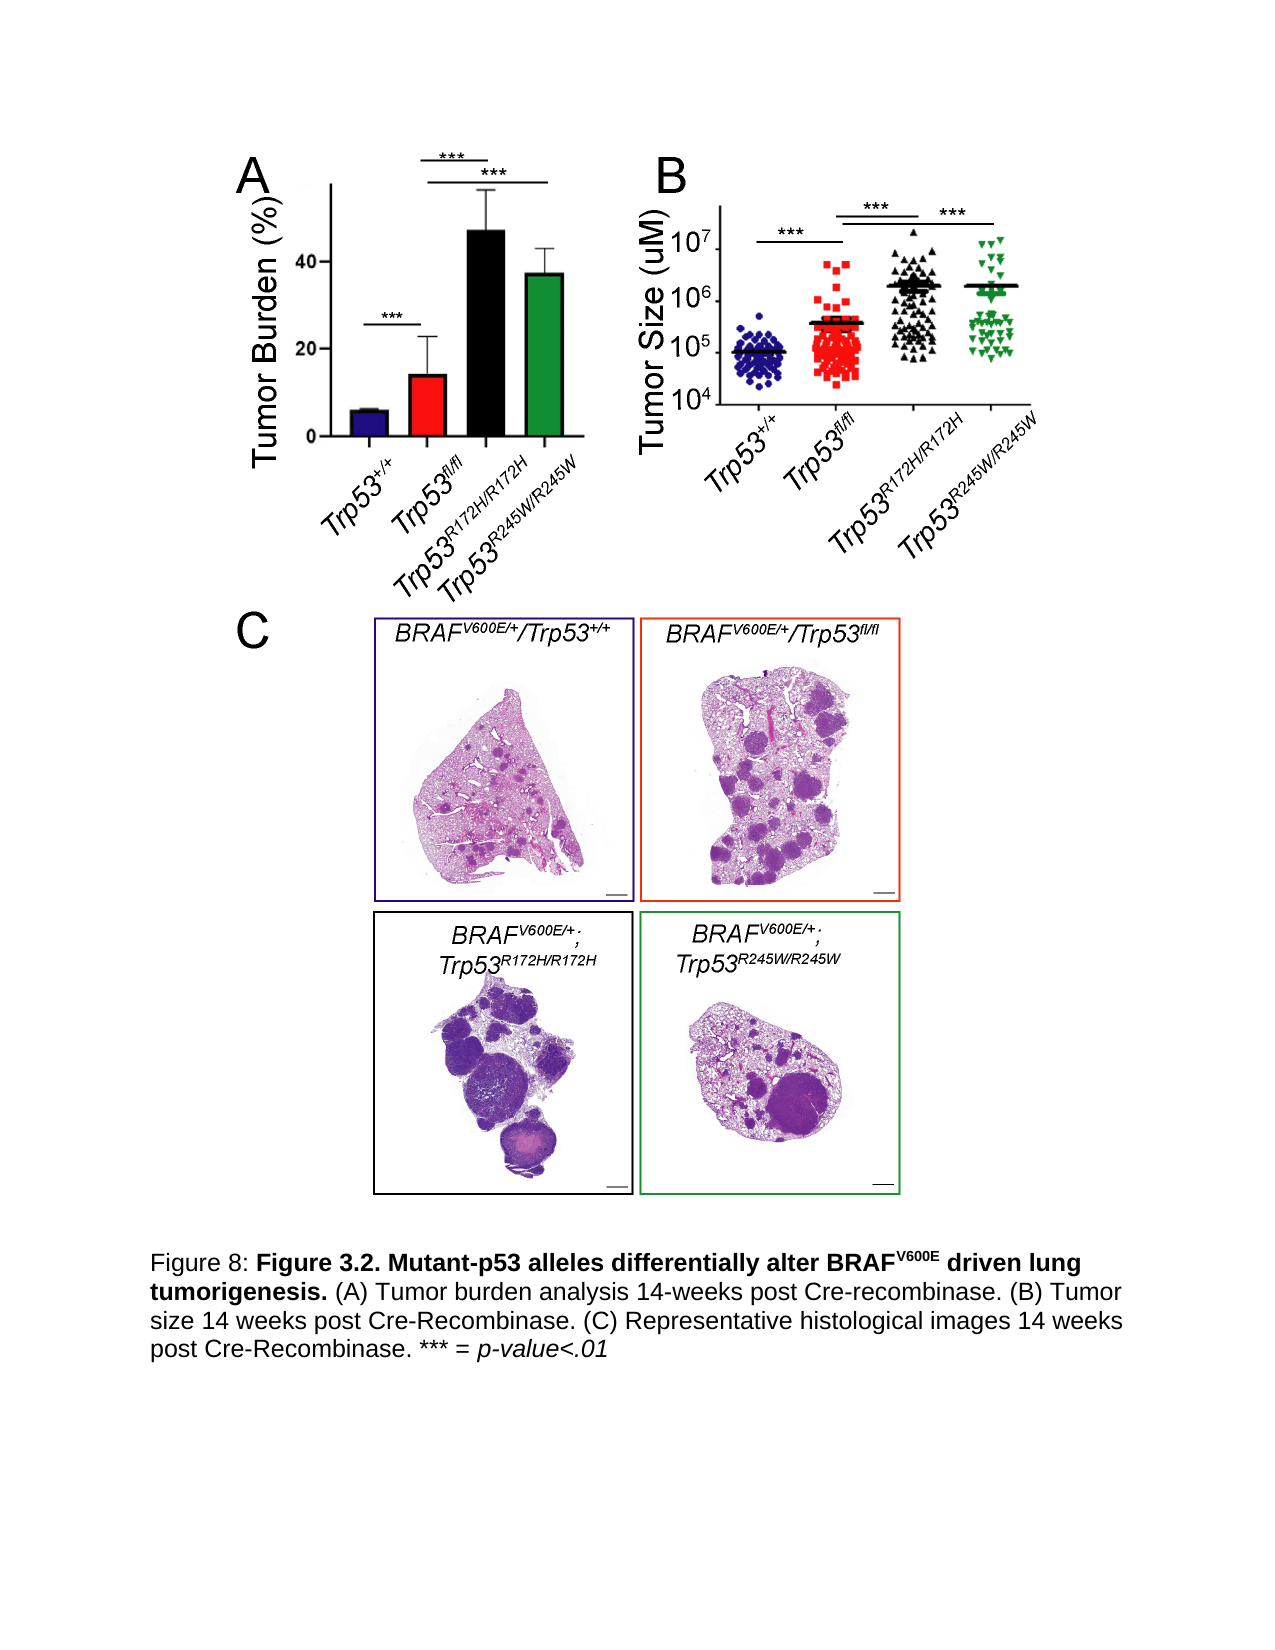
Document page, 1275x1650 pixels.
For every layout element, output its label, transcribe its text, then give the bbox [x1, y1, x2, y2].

text Figure 8: Figure 3.2. Mutant-p53 alleles differentially alter BRAFV600E driven lung tumorigenesis. (A) Tumor burden analysis 14-weeks post Cre-recombinase. (B) Tumor size 14 weeks post Cre-Recombinase. (C) Representative histological images 14 weeks post Cre-Recombinase. *** = p-value<.01 [150, 1248, 1125, 1363]
picture [221, 150, 1054, 1195]
